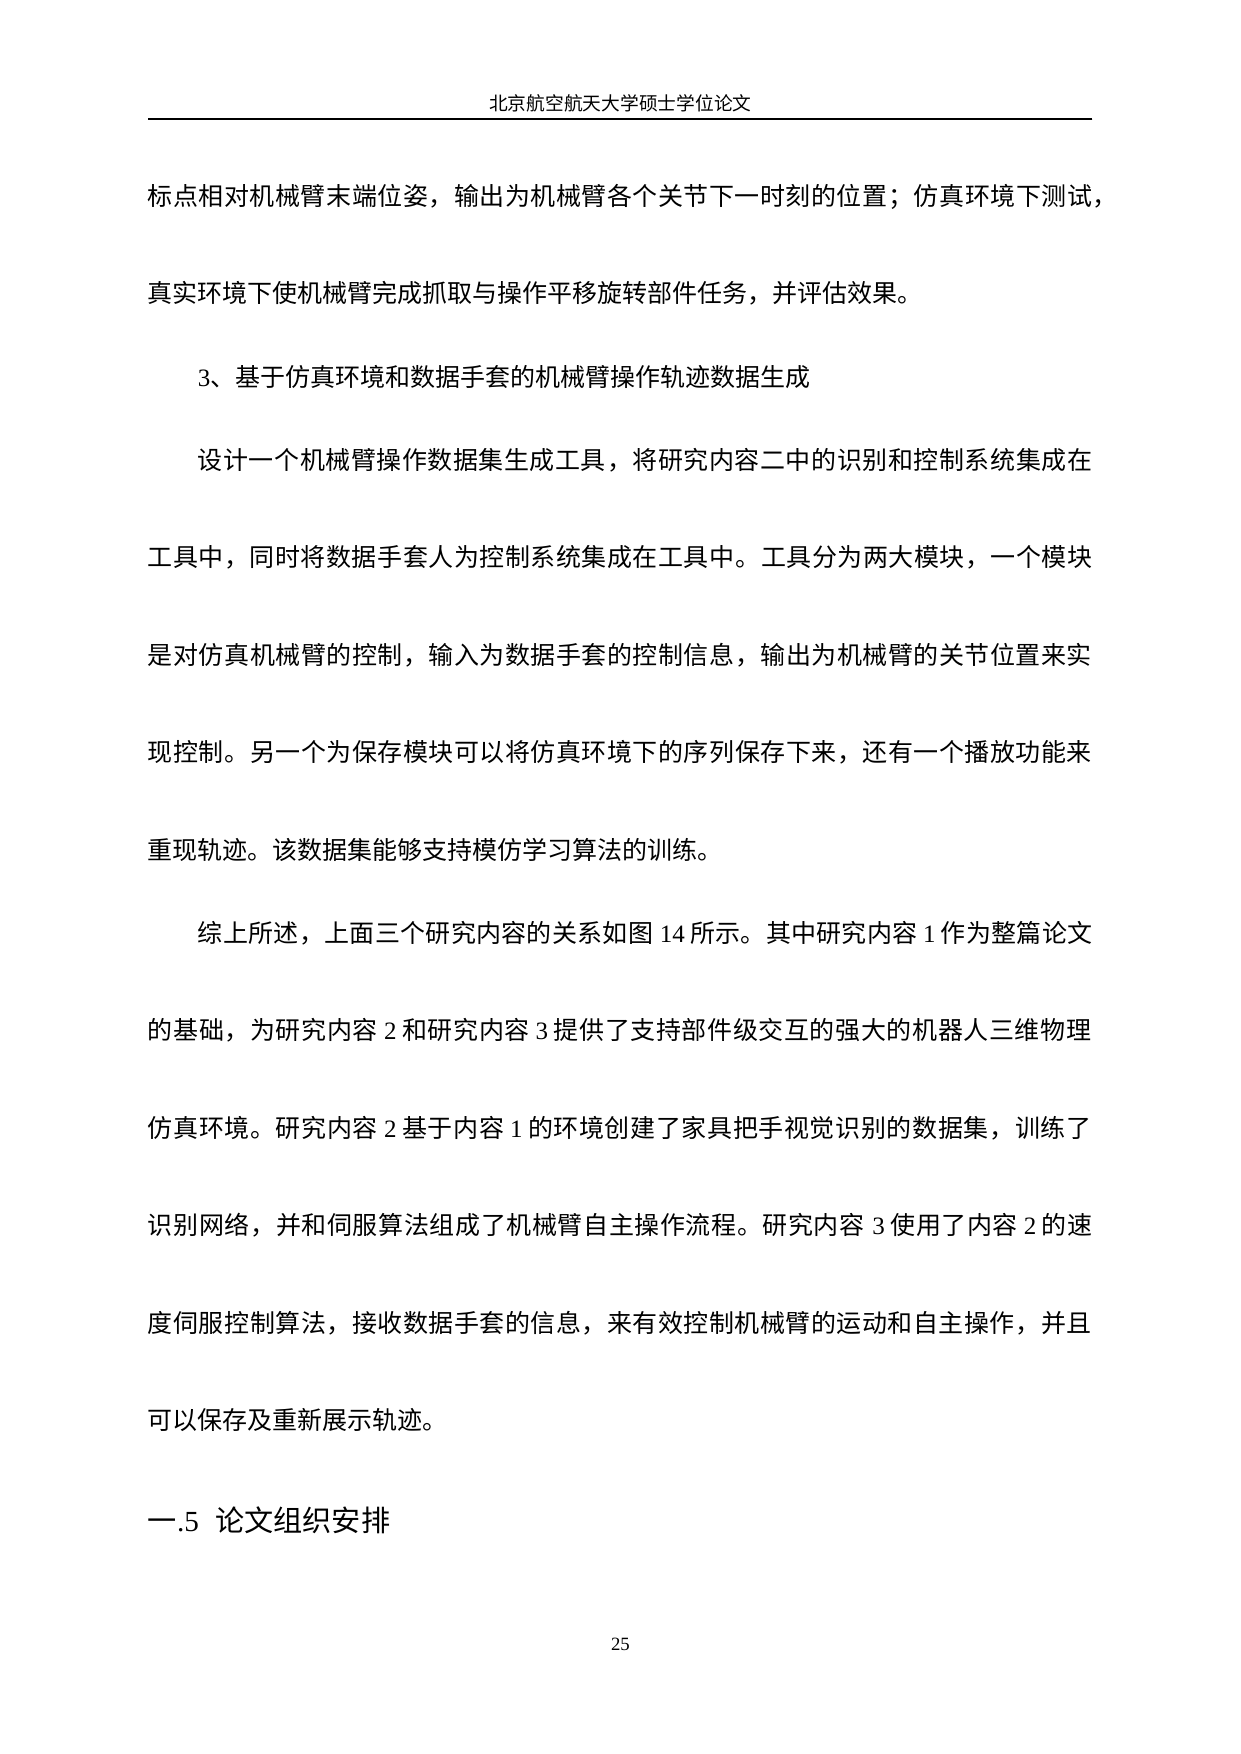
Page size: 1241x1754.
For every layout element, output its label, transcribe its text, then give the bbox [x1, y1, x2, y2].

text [148, 162, 1092, 324]
text 综上所述，上面三个研究内容的关系如图 14所示。其中研究内容1作为整篇论文的基础，为研究内容2和研究内容3提供了支持部件级交互的强大的机器人三维物理仿真环境。研究内容2基于内容1的环境创建了家具把手视觉识别的数据集，训练了识别网络，并和伺服算法组成了机械臂自主操作流程。研究内容3使用了内容2的速度伺服控制算法，接收数据手套的信息，来有效控制机械臂的运动和自主操作，并且可以保存及重新展示轨迹。 [148, 899, 1092, 1451]
subtitle 论文组织安排 [148, 1486, 1092, 1551]
text 3、基于仿真环境和数据手套的机械臂操作轨迹数据生成 [148, 343, 1092, 408]
text 设计一个机械臂操作数据集生成工具，将研究内容二中的识别和控制系统集成在工具中，同时将数据手套人为控制系统集成在工具中。工具分为两大模块，一个模块是对仿真机械臂的控制，输入为数据手套的控制信息，输出为机械臂的关节位置来实现控制。另一个为保存模块可以将仿真环境下的序列保存下来，还有一个播放功能来重现轨迹。该数据集能够支持模仿学习算法的训练。 [148, 426, 1092, 881]
